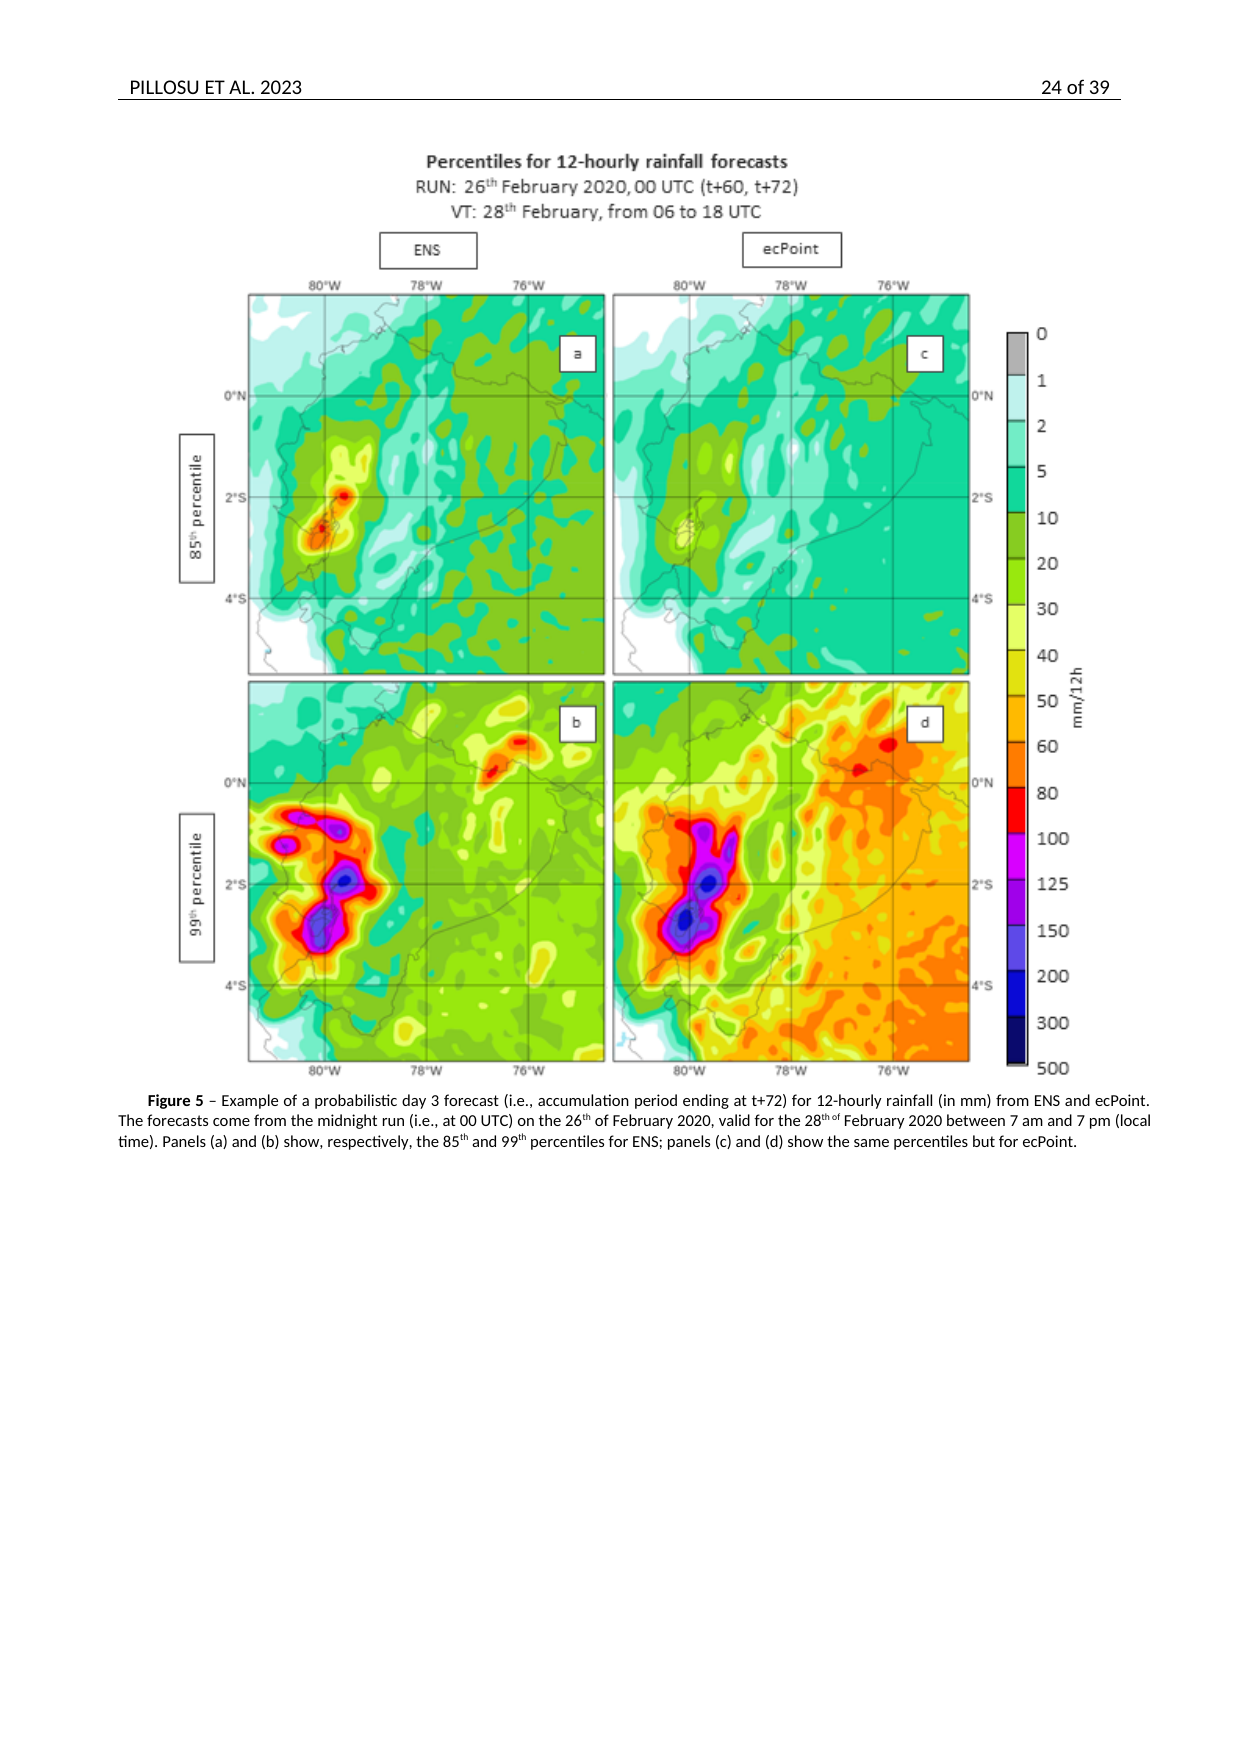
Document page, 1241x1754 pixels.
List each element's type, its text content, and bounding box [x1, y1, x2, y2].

picture [173, 151, 1096, 1078]
text Figure 5 – Example of a probabilistic day 3 forecast (i.e., accumulation period ending at t+72) for 12-hourly rainfall (in mm) from ENS and ecPoint. The forecasts come from the midnight run (i.e., at 00 UTC) on the 26th of February 2020, valid for the 28th of February 2020 between 7 am and 7 pm (local time). Panels (a) and (b) show, respectively, the 85th and 99th percentiles for ENS; panels (c) and (d) show the same percentiles but for ecPoint. [118, 1090, 1152, 1151]
